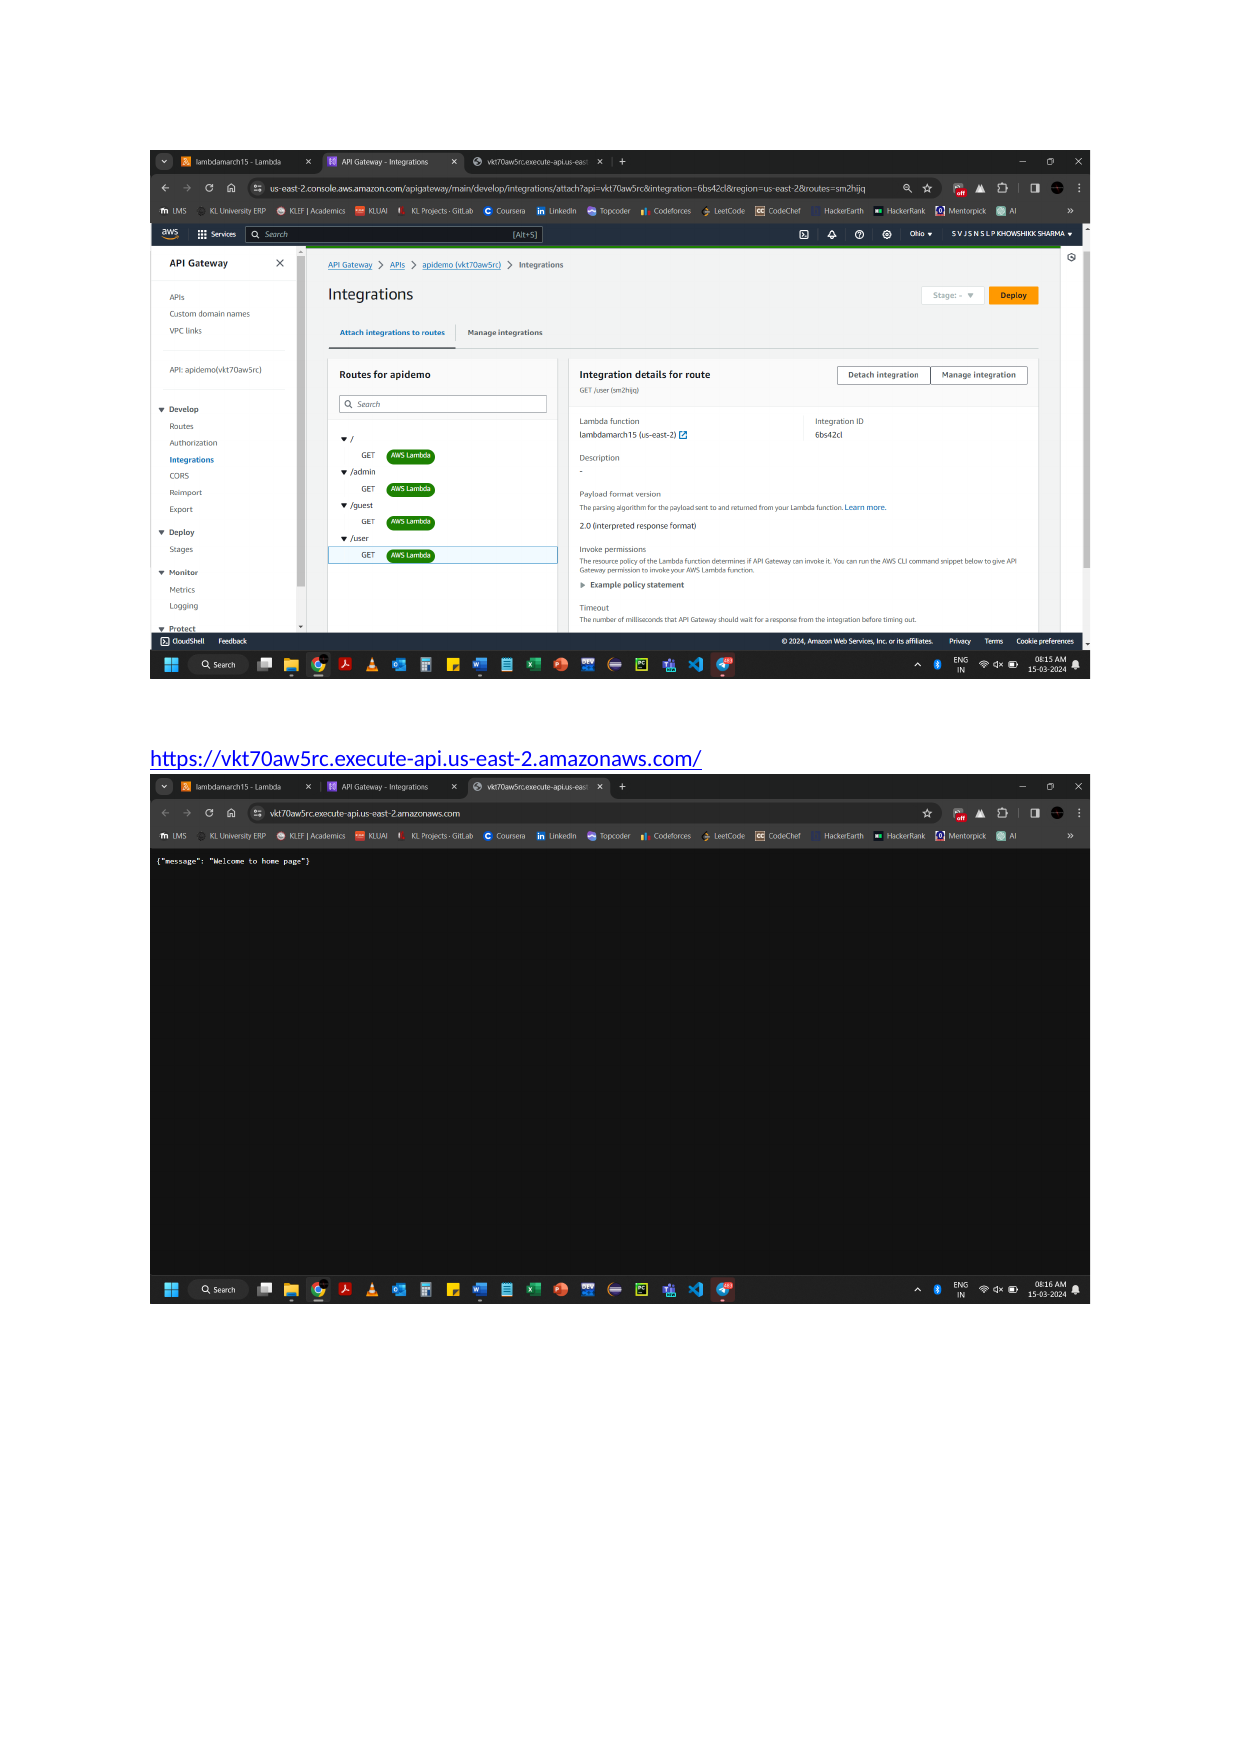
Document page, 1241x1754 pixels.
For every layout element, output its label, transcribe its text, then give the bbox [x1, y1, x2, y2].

text https://vkt70aw5rc.execute-api.us-east-2.amazonaws.com/ [150, 744, 1090, 774]
picture [150, 774, 1091, 1304]
picture [150, 150, 1091, 679]
